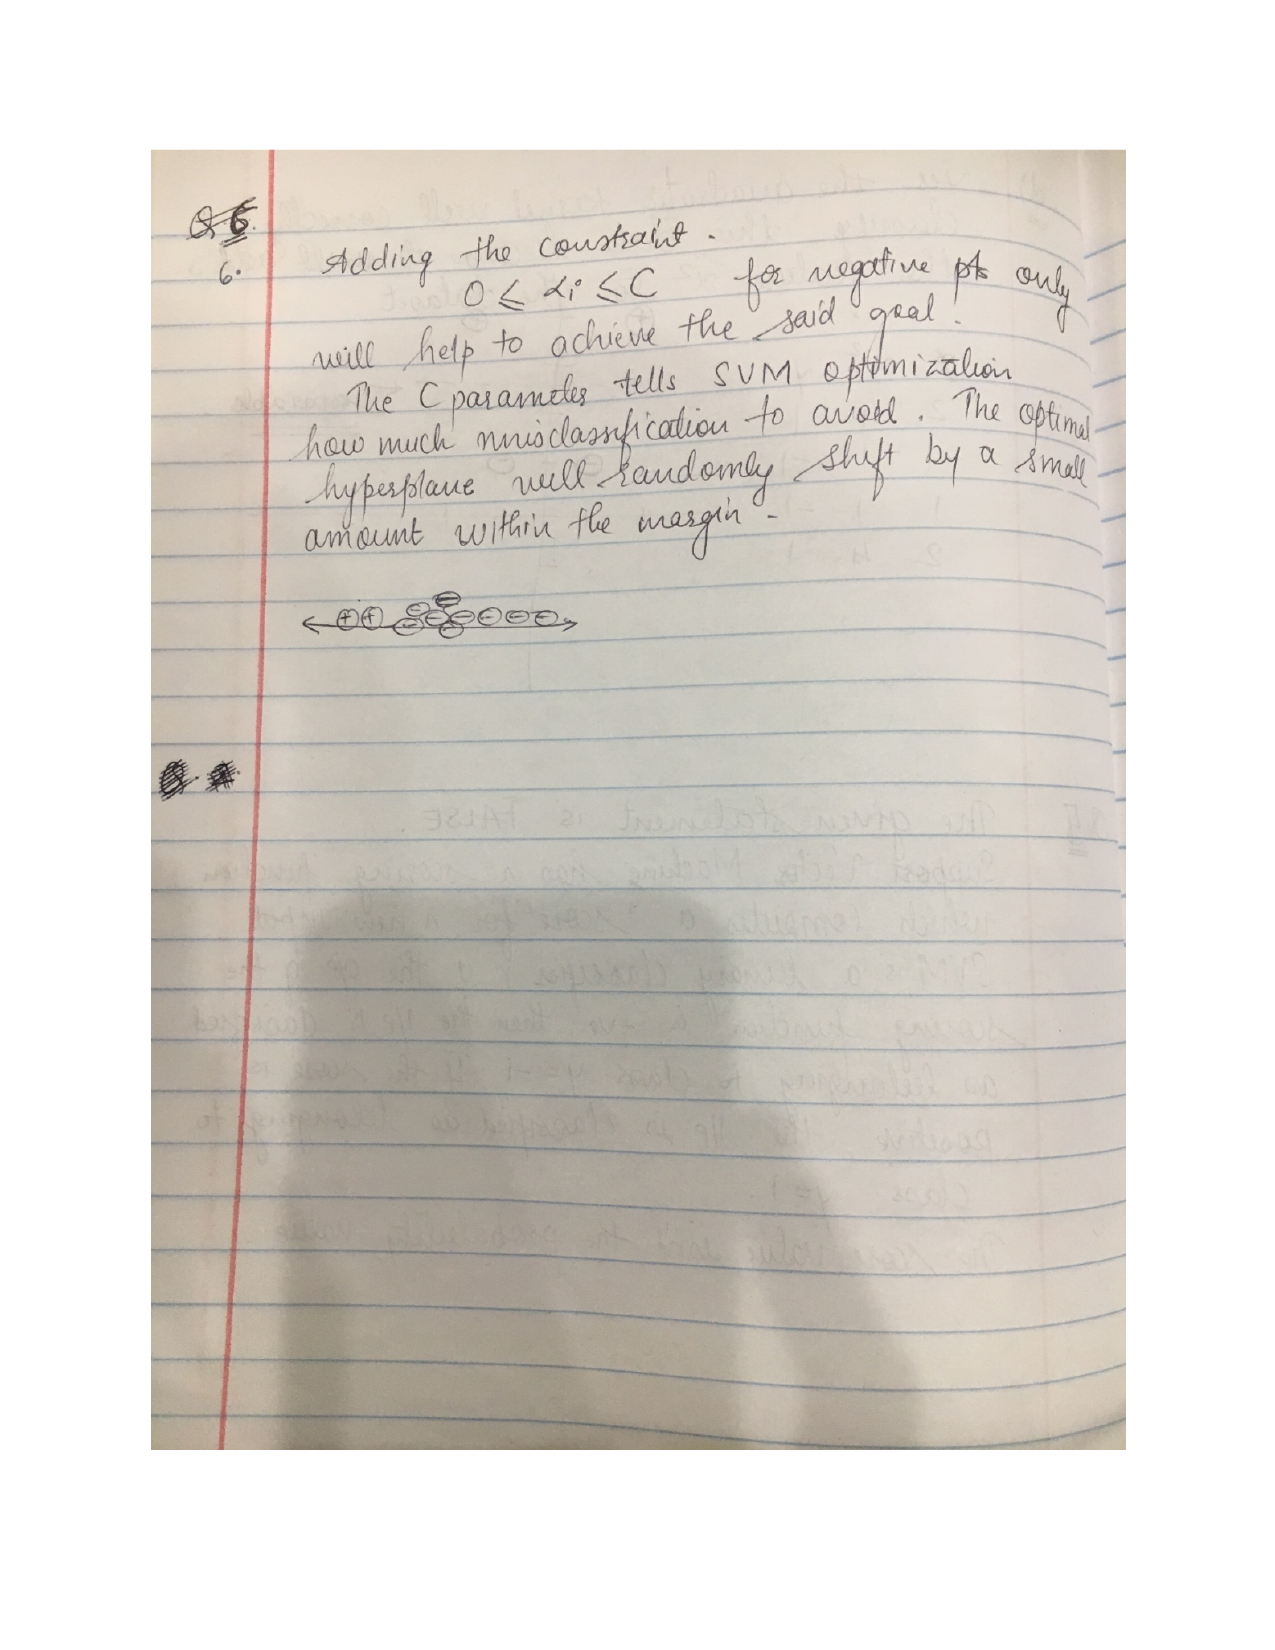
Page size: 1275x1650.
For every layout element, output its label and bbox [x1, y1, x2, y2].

picture [152, 151, 1126, 1448]
